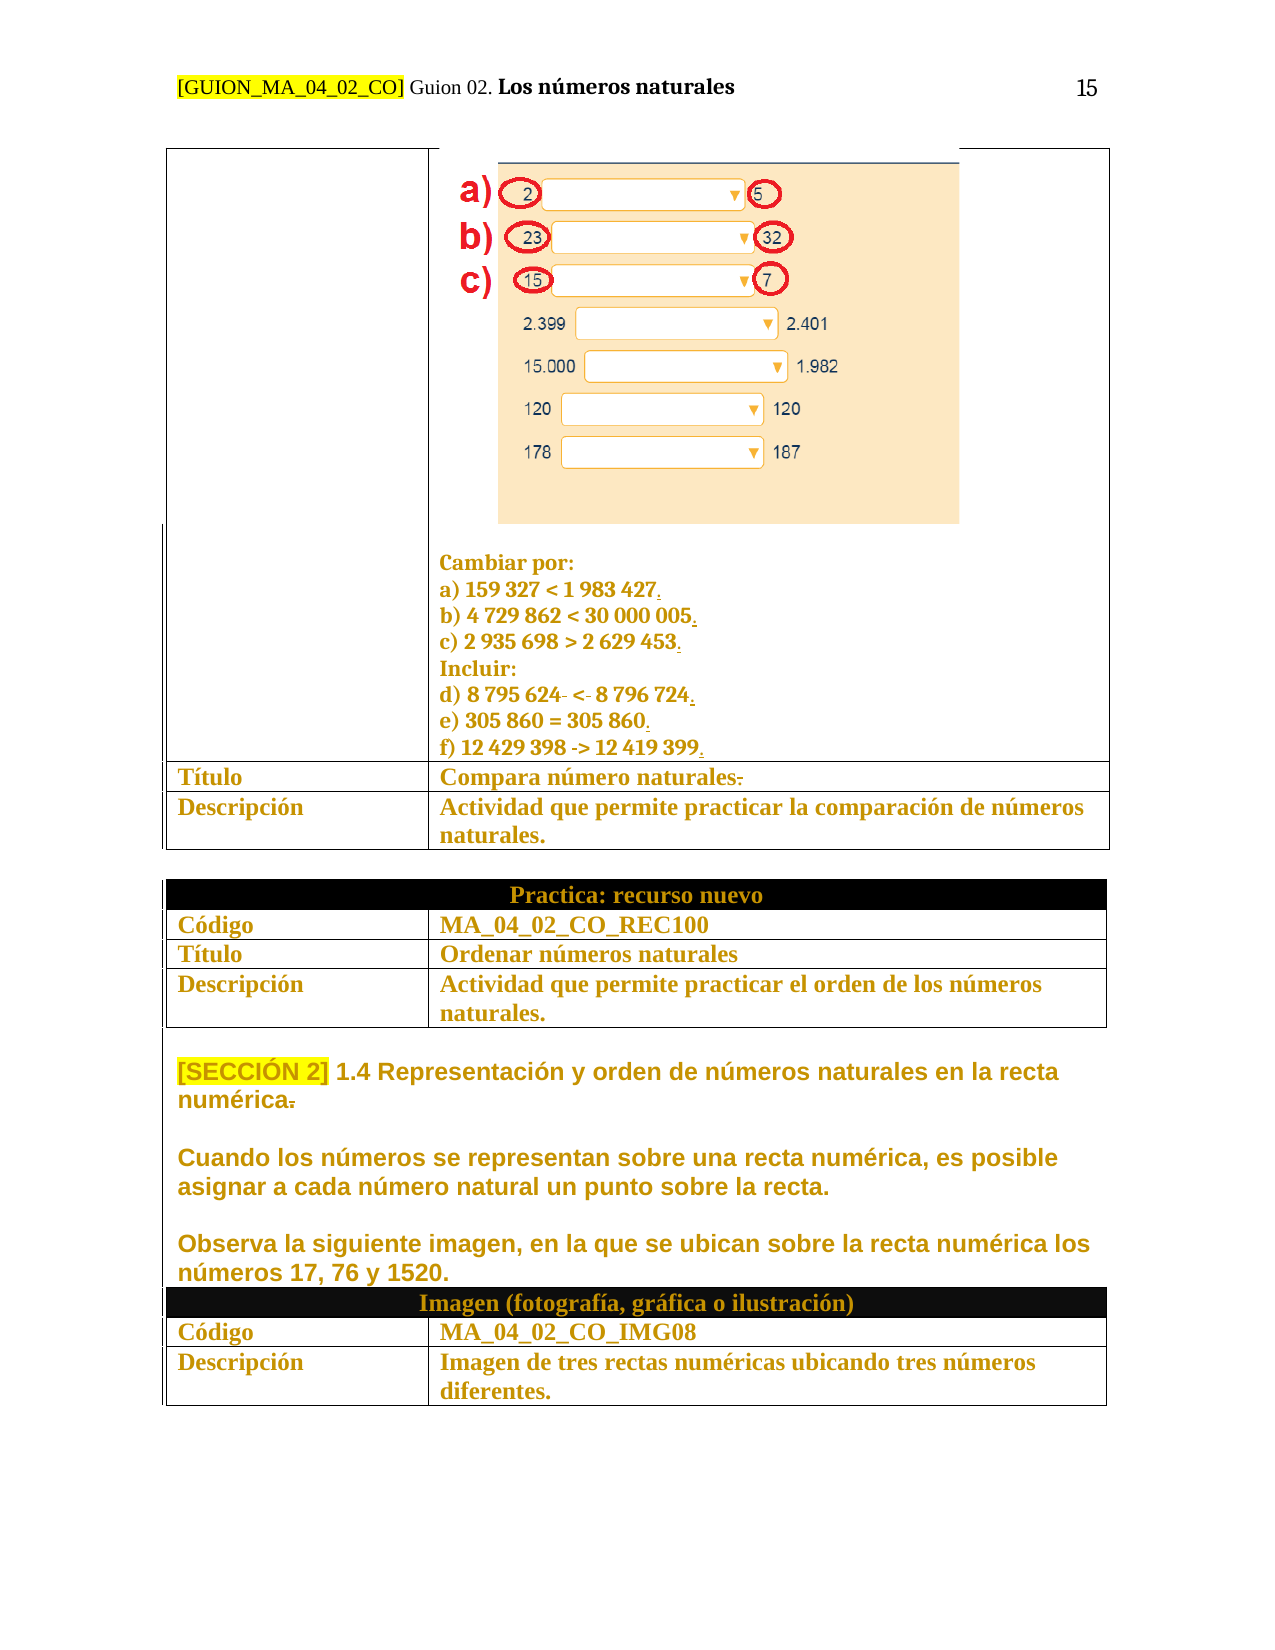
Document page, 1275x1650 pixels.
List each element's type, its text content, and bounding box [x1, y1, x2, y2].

picture [439, 148, 960, 524]
table_cell Código [167, 1318, 428, 1346]
text Cuando los números se representan sobre una recta numérica, es posible asignar a cada número natural un punto sobre la recta. [177, 1143, 1098, 1200]
table_cell Código [167, 910, 428, 938]
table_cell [429, 1347, 1106, 1405]
table_cell Descripción [167, 969, 428, 1027]
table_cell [429, 149, 1109, 761]
table_cell Compara número naturales [429, 762, 1109, 791]
table_cell Actividad que permite practicar el orden de los números naturales. [429, 969, 1106, 1027]
table_cell MA_04_02_CO_REC100 [429, 910, 1106, 938]
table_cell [167, 149, 428, 761]
table_cell Descripción [167, 1347, 428, 1405]
table_cell Actividad que permite practicar la comparación de números naturales. [429, 792, 1109, 849]
table_header Imagen (fotografía, gráfica o ilustración) [167, 1288, 1106, 1316]
text [SECCIÓN 2] 1.4 Representación y orden de números naturales en la recta numérica [177, 1057, 1098, 1114]
table_cell MA_04_02_CO_IMG08 [429, 1318, 1106, 1346]
table_cell Título [167, 940, 428, 968]
text Observa la siguiente imagen, en la que se ubican sobre la recta numérica los números 17, 76 y 1520. [177, 1229, 1098, 1287]
table_header Practica: recurso nuevo [167, 880, 1106, 909]
table_cell Ordenar números naturales [429, 940, 1106, 968]
table_cell Descripción [167, 792, 428, 849]
table_cell Título [167, 762, 428, 791]
